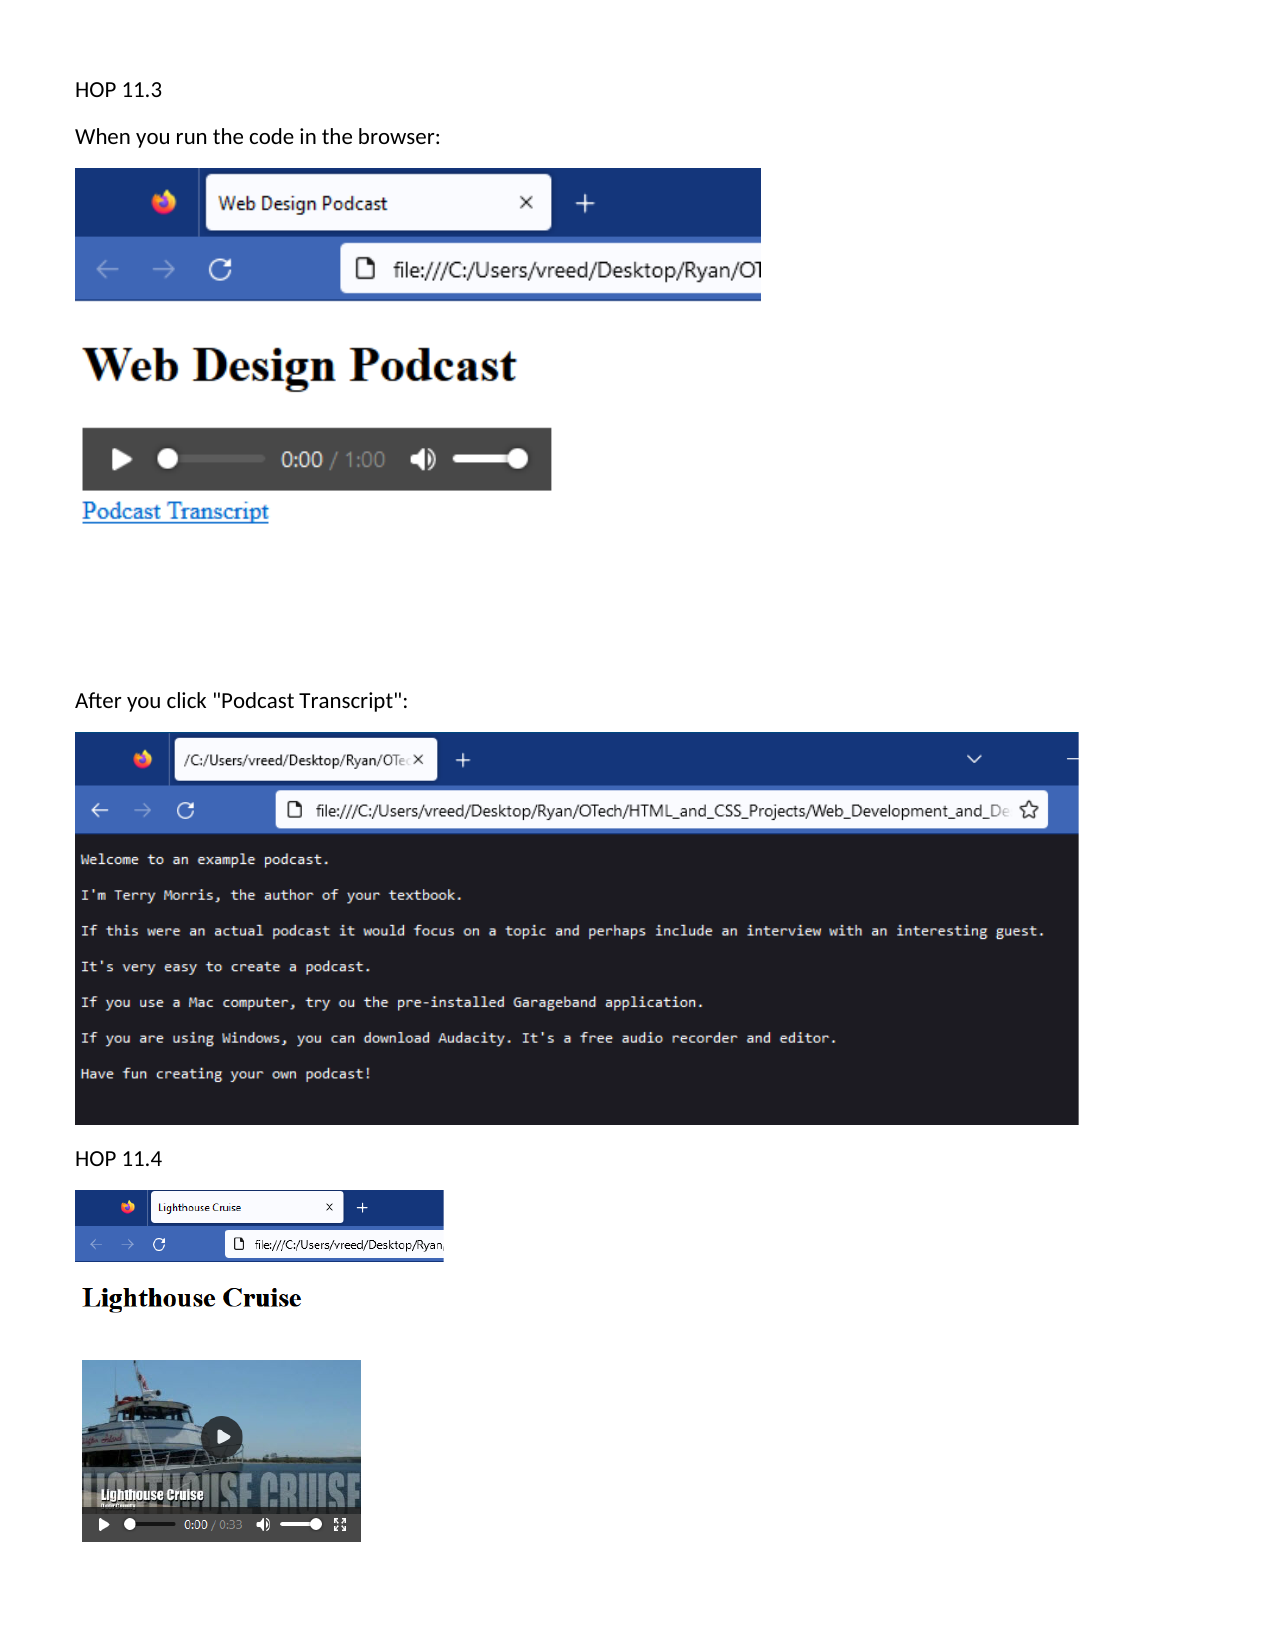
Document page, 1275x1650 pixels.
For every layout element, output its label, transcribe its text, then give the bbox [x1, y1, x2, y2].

text HOP 11.3 [75, 75, 1200, 103]
picture [75, 168, 761, 668]
text When you run the code in the browser: [75, 122, 1200, 150]
text HOP 11.4 [75, 1144, 1200, 1172]
picture [75, 1190, 444, 1559]
picture [75, 732, 1079, 1125]
text After you click "Podcast Transcript": [75, 686, 1200, 714]
